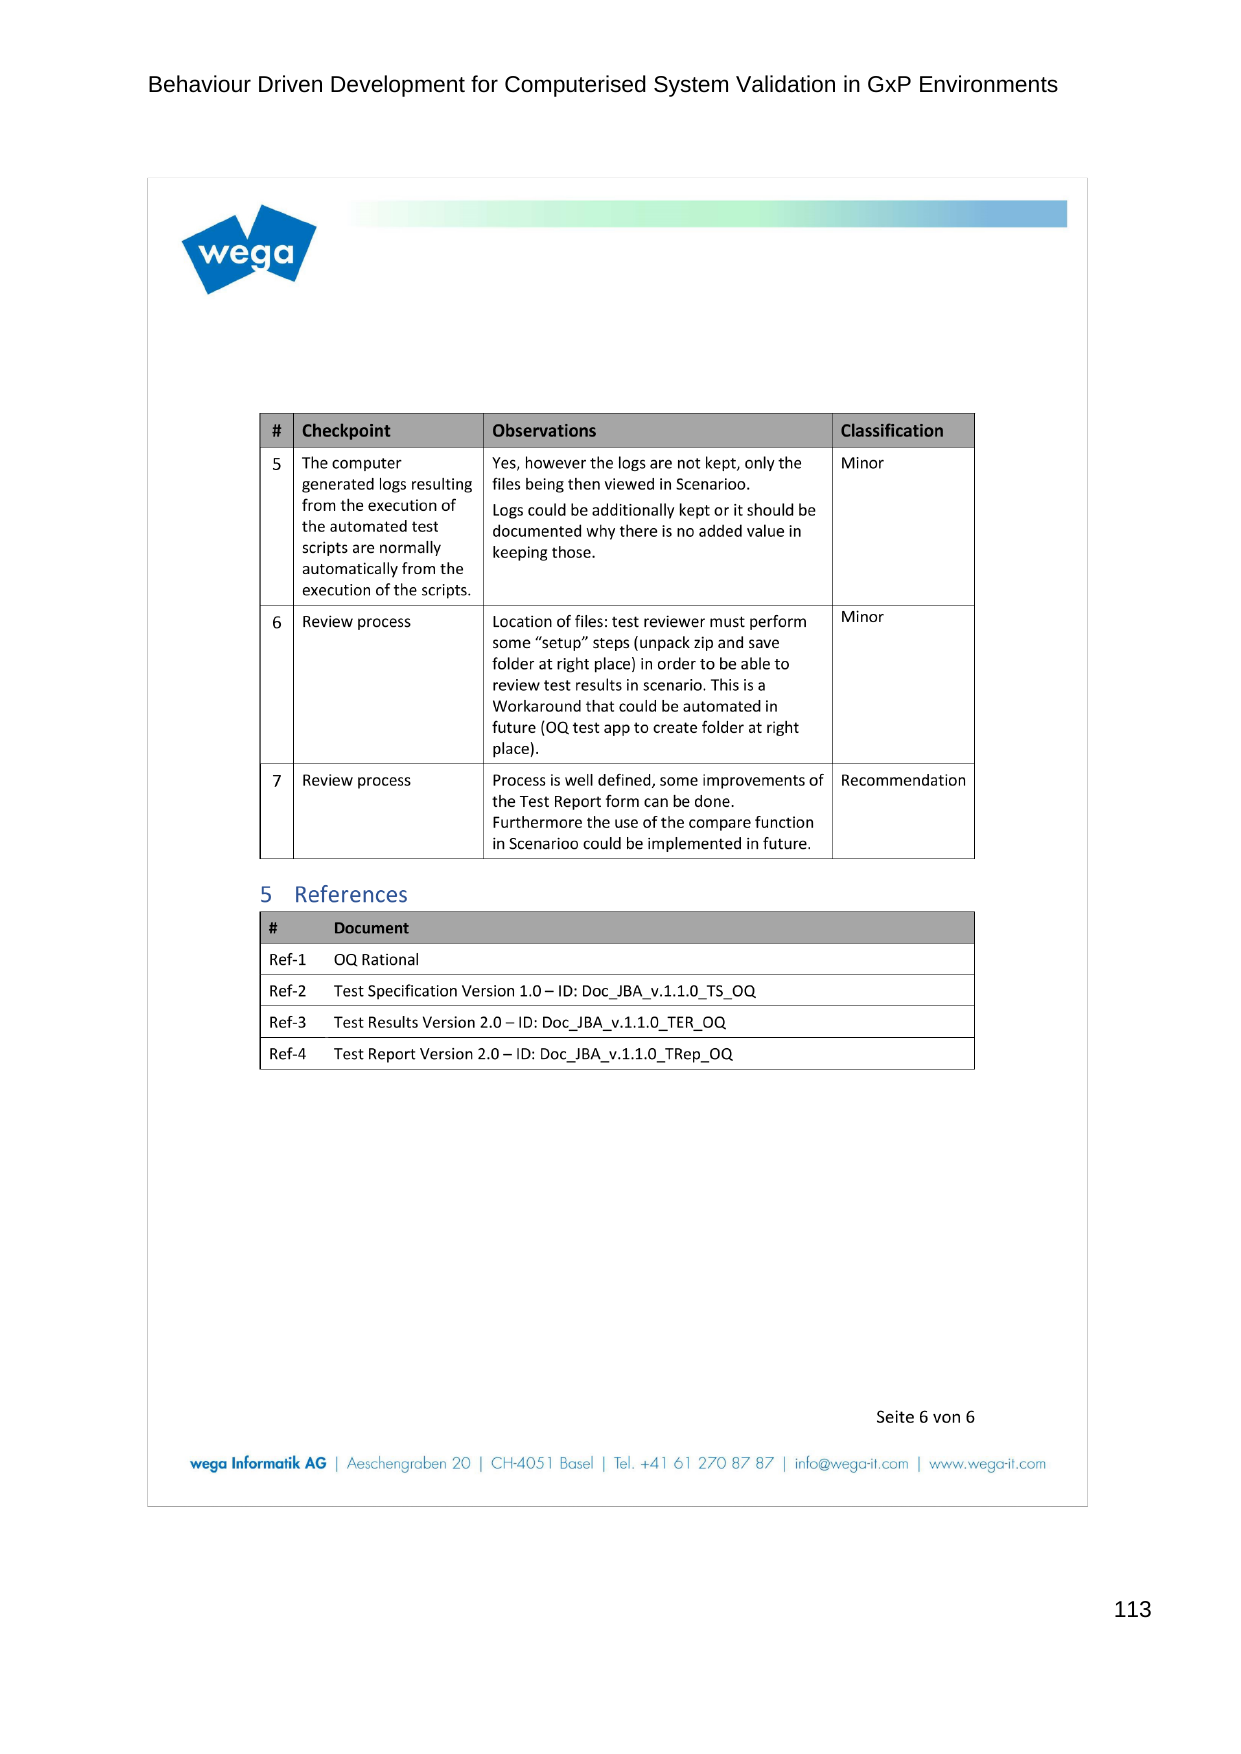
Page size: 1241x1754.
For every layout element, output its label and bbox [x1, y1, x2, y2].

picture [147, 177, 1088, 1507]
